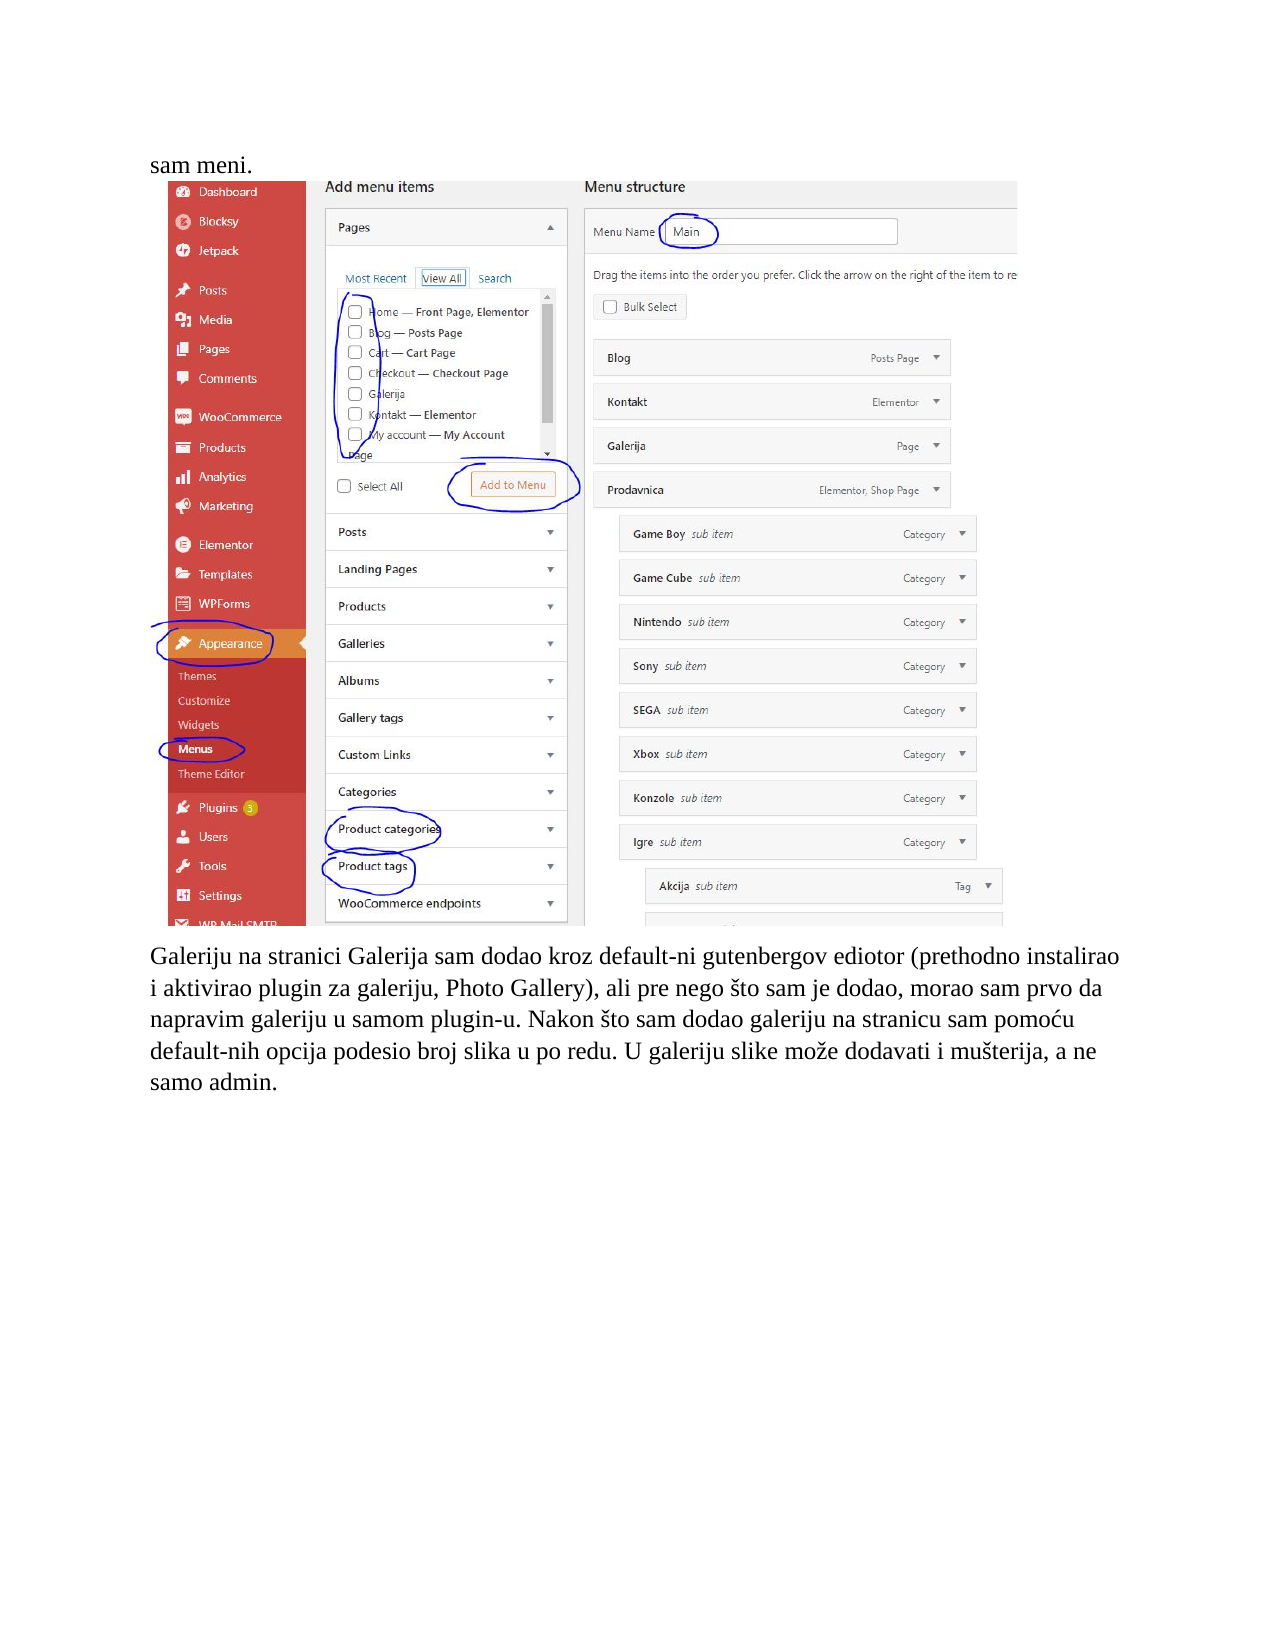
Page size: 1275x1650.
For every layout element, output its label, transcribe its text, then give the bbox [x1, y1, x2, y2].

picture [150, 181, 1018, 926]
text Galeriju na stranici Galerija sam dodao kroz default-ni gutenbergov ediotor (prethodno instalirao i aktivirao plugin za galeriju, Photo Gallery), ali pre nego što sam je dodao, morao sam prvo da napravim galeriju u samom plugin-u. Nakon što sam dodao galeriju na stranicu sam pomoću default-nih opcija podesio broj slika u po redu. U galeriju slike može dodavati i mušterija, a ne samo admin. [150, 941, 1125, 1096]
